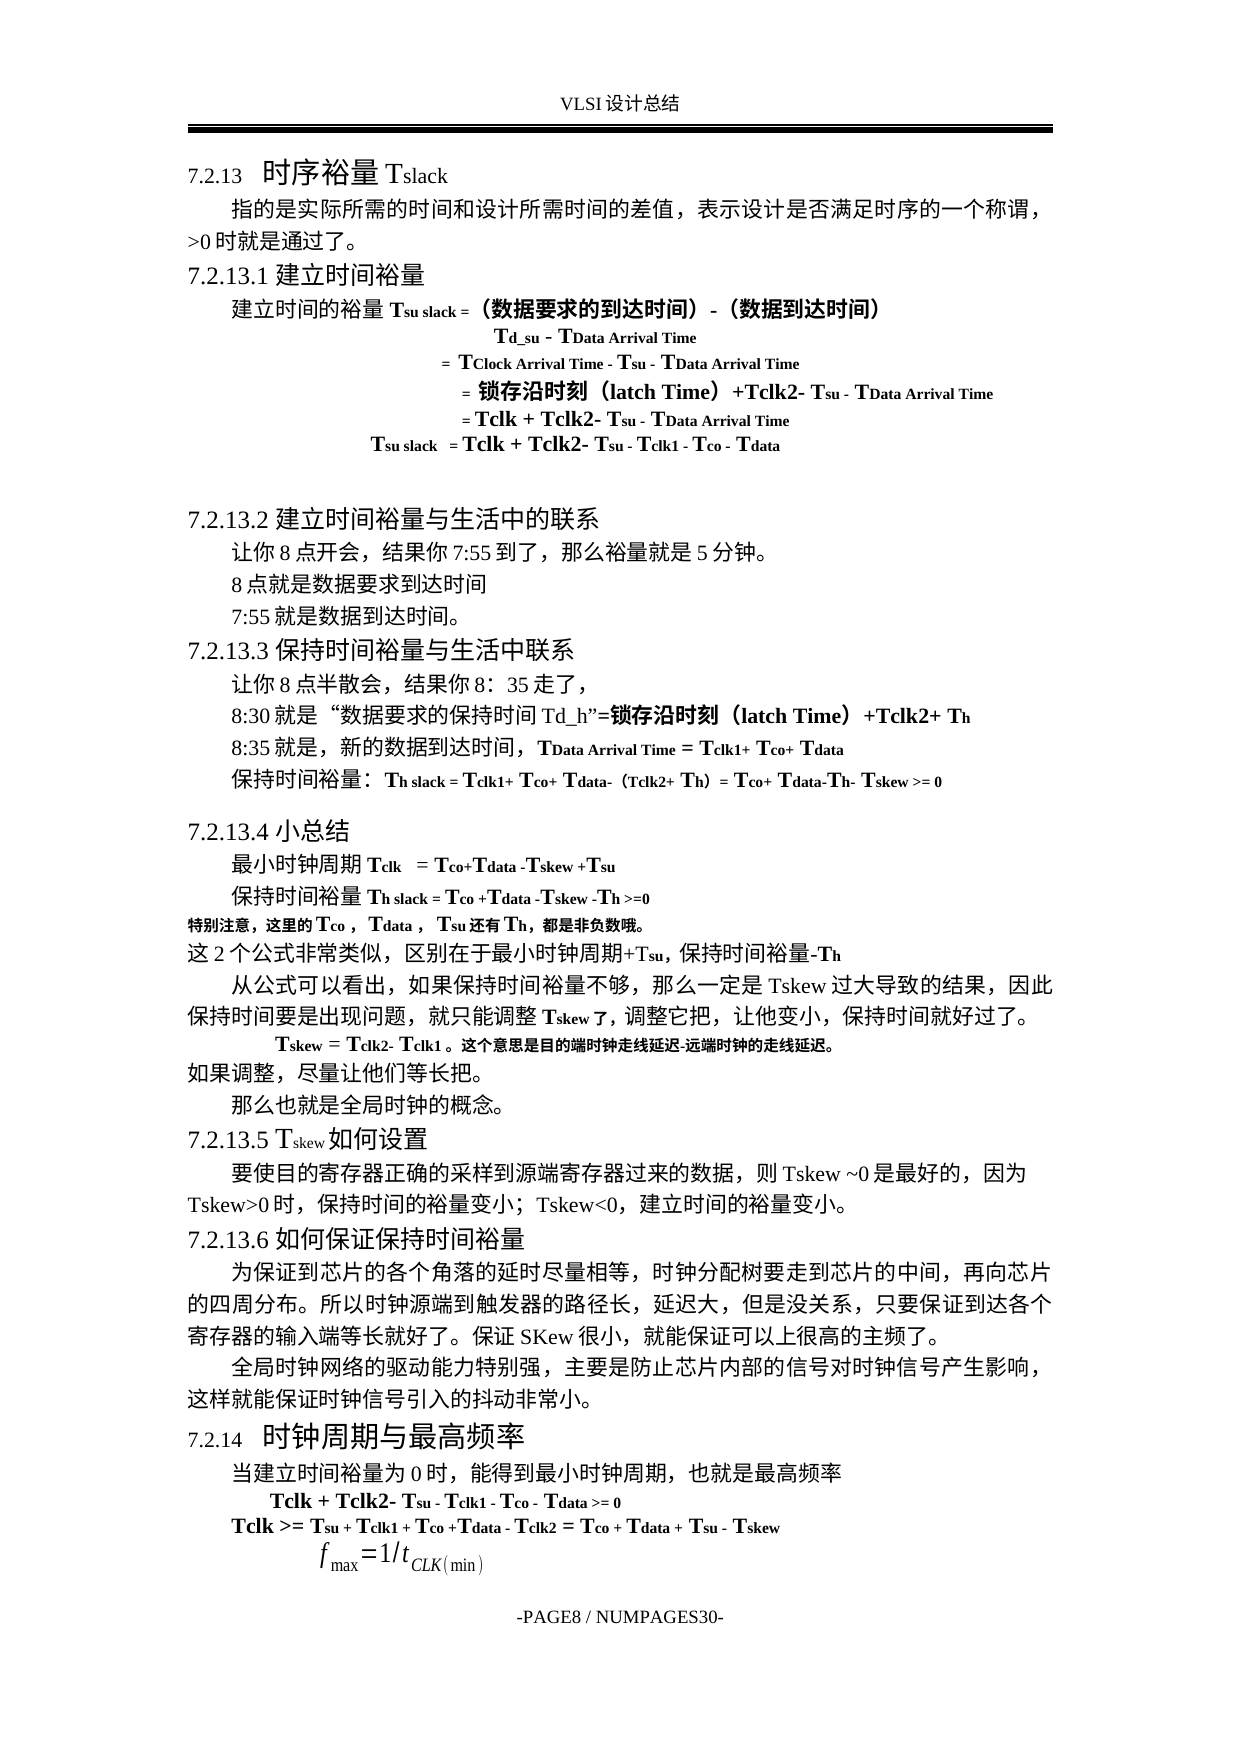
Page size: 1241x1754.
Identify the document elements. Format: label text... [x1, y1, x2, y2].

text 如果调整，尽量让他们等长把。 [187, 1056, 1053, 1088]
subtitle 时序裕量Tslack [187, 150, 1053, 192]
text 从公式可以看出，如果保持时间裕量不够，那么一定是Tskew过大导致的结果，因此保持时间要是出现问题，就只能调整Tskew了，调整它把，让他变小，保持时间就好过了。 [187, 968, 1053, 1031]
text 8点就是数据要求到达时间 [187, 567, 1053, 599]
subtitle 如何保证保持时间裕量 [187, 1219, 1053, 1255]
text 保持时间裕量Th slack = Tco +Tdata -Tskew -Th >=0 [187, 879, 1053, 911]
text = TClock Arrival Time - Tsu - TData Arrival Time [187, 349, 1053, 374]
text Tskew = Tclk2- Tclk1 。这个意思是目的端时钟走线延迟-远端时钟的走线延迟。 [187, 1031, 1053, 1056]
text 7:55就是数据到达时间。 [187, 599, 1053, 630]
text 让你8点半散会，结果你8：35走了， [187, 667, 1053, 698]
text 特别注意，这里的Tco ， Tdata ， Tsu还有Th，都是非负数哦。 [187, 911, 1053, 936]
text = 锁存沿时刻（latch Time）+Tclk2- Tsu - TData Arrival Time [187, 374, 1053, 406]
text 让你8点开会，结果你7:55到了，那么裕量就是5分钟。 [187, 535, 1053, 567]
text 这2个公式非常类似，区别在于最小时钟周期+Tsu，保持时间裕量-Th [187, 936, 1053, 968]
text 全局时钟网络的驱动能力特别强，主要是防止芯片内部的信号对时钟信号产生影响，这样就能保证时钟信号引入的抖动非常小。 [187, 1350, 1053, 1414]
text Tsu slack = Tclk + Tclk2- Tsu - Tclk1 - Tco - Tdata [187, 431, 1053, 456]
subtitle 保持时间裕量与生活中联系 [187, 630, 1053, 667]
subtitle 小总结 [187, 811, 1053, 847]
text 当建立时间裕量为0时，能得到最小时钟周期，也就是最高频率 [187, 1456, 1053, 1488]
text 指的是实际所需的时间和设计所需时间的差值，表示设计是否满足时序的一个称谓，>0时就是通过了。 [187, 192, 1053, 256]
text Tclk + Tclk2- Tsu - Tclk1 - Tco - Tdata >= 0 [187, 1488, 1053, 1513]
text 建立时间的裕量 Tsu slack =（数据要求的到达时间）-（数据到达时间） [187, 292, 1053, 323]
subtitle 时钟周期与最高频率 [187, 1414, 1053, 1456]
text 那么也就是全局时钟的概念。 [187, 1088, 1053, 1119]
text 为保证到芯片的各个角落的延时尽量相等，时钟分配树要走到芯片的中间，再向芯片的四周分布。所以时钟源端到触发器的路径长，延迟大，但是没关系，只要保证到达各个寄存器的输入端等长就好了。保证SKew很小，就能保证可以上很高的主频了。 [187, 1255, 1053, 1350]
subtitle 建立时间裕量 [187, 256, 1053, 292]
subtitle 建立时间裕量与生活中的联系 [187, 499, 1053, 535]
text 8:30就是“数据要求的保持时间Td_h”=锁存沿时刻（latch Time）+Tclk2+ Th [187, 698, 1053, 730]
subtitle Tskew如何设置 [187, 1119, 1053, 1156]
text 8:35就是，新的数据到达时间，TData Arrival Time = Tclk1+ Tco+ Tdata [187, 730, 1053, 762]
text = Tclk + Tclk2- Tsu - TData Arrival Time [187, 406, 1053, 431]
text Td_su - TData Arrival Time [187, 323, 1053, 349]
text 保持时间裕量：Th slack = Tclk1+ Tco+ Tdata-（Tclk2+ Th）= Tco+ Tdata-Th- Tskew >= 0 [187, 762, 1053, 793]
text Tclk >= Tsu + Tclk1 + Tco +Tdata - Tclk2 = Tco + Tdata + Tsu - Tskew [187, 1513, 1053, 1538]
text 要使目的寄存器正确的采样到源端寄存器过来的数据，则Tskew ~0是最好的，因为Tskew>0时，保持时间的裕量变小；Tskew<0，建立时间的裕量变小。 [187, 1156, 1053, 1219]
text 最小时钟周期Tclk = Tco+Tdata -Tskew +Tsu [187, 847, 1053, 879]
